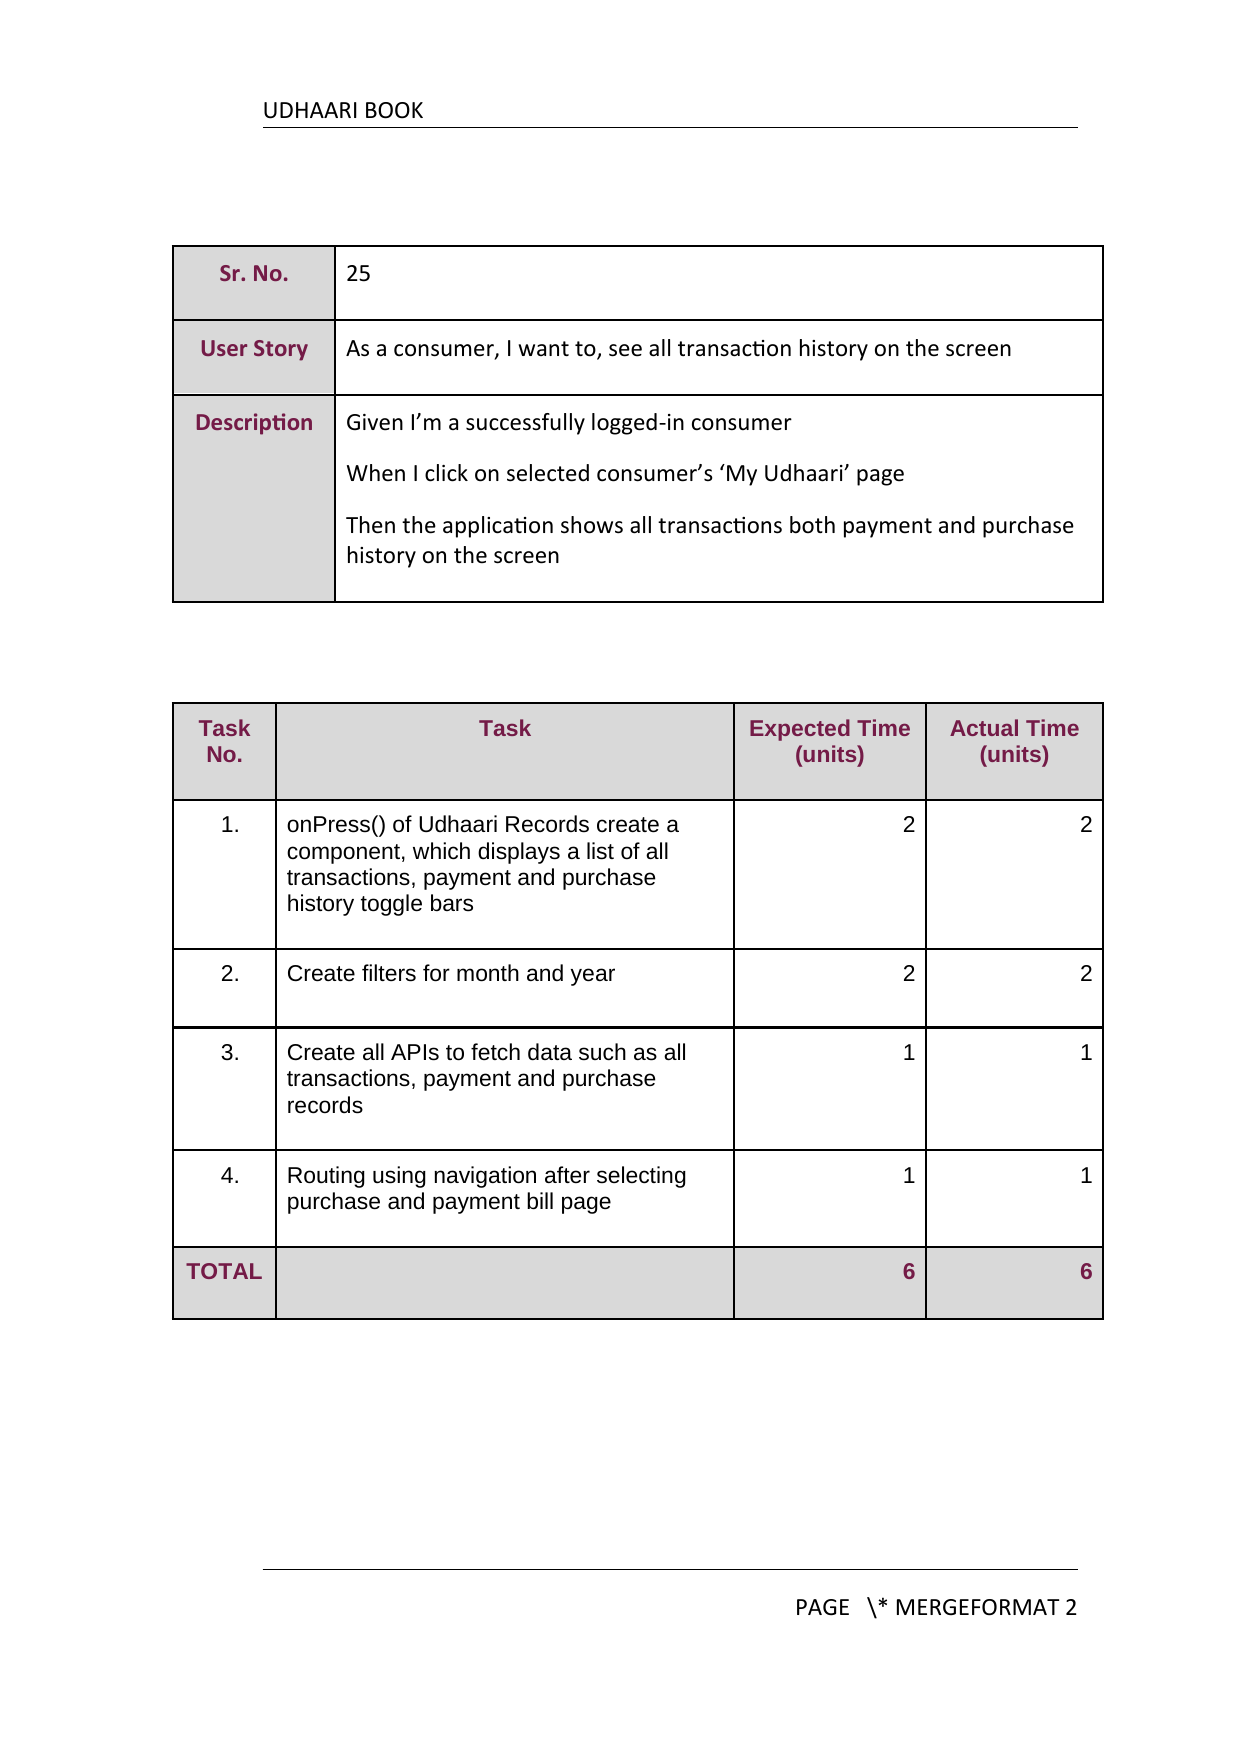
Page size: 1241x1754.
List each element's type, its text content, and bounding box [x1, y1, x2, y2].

table_header Task [277, 704, 733, 799]
table_cell Routing using navigation after selecting purchase and payment bill page [277, 1151, 733, 1246]
table_cell [174, 1029, 275, 1149]
table_cell onPress() of Udhaari Records create a component, which displays a list of all transactions, payment and purchase history toggle bars [277, 801, 733, 948]
table_cell 1 [735, 1151, 925, 1246]
table_cell [174, 801, 275, 948]
table_cell [174, 950, 275, 1026]
table_header Task No. [174, 704, 275, 799]
table_cell As a consumer, I want to, see all transaction history on the screen [336, 321, 1102, 393]
table_cell 2 [735, 950, 925, 1026]
table_cell Given I’m a successfully logged-in consumer When I click on selected consumer’s ‘My Udhaari’ page Then the application shows all transactions both payment and purchase history on the screen [336, 396, 1102, 601]
table_cell 1 [927, 1029, 1102, 1149]
table_cell Create all APIs to fetch data such as all transactions, payment and purchase records [277, 1029, 733, 1149]
table_cell 2 [927, 950, 1102, 1026]
table_cell Create filters for month and year [277, 950, 733, 1026]
table_cell [277, 1248, 733, 1318]
table_cell User Story [174, 321, 334, 393]
table_header Actual Time (units) [927, 704, 1102, 799]
table_cell Description [174, 396, 334, 601]
table_cell 2 [735, 801, 925, 948]
table_cell 1 [927, 1151, 1102, 1246]
table_header Sr. No. [174, 247, 334, 319]
table_cell 1 [735, 1029, 925, 1149]
table_cell [174, 1151, 275, 1246]
table_cell TOTAL [174, 1248, 275, 1318]
table_header 25 [336, 247, 1102, 319]
table_header Expected Time (units) [735, 704, 925, 799]
table_cell 6 [927, 1248, 1102, 1318]
table_cell 2 [927, 801, 1102, 948]
table_cell 6 [735, 1248, 925, 1318]
